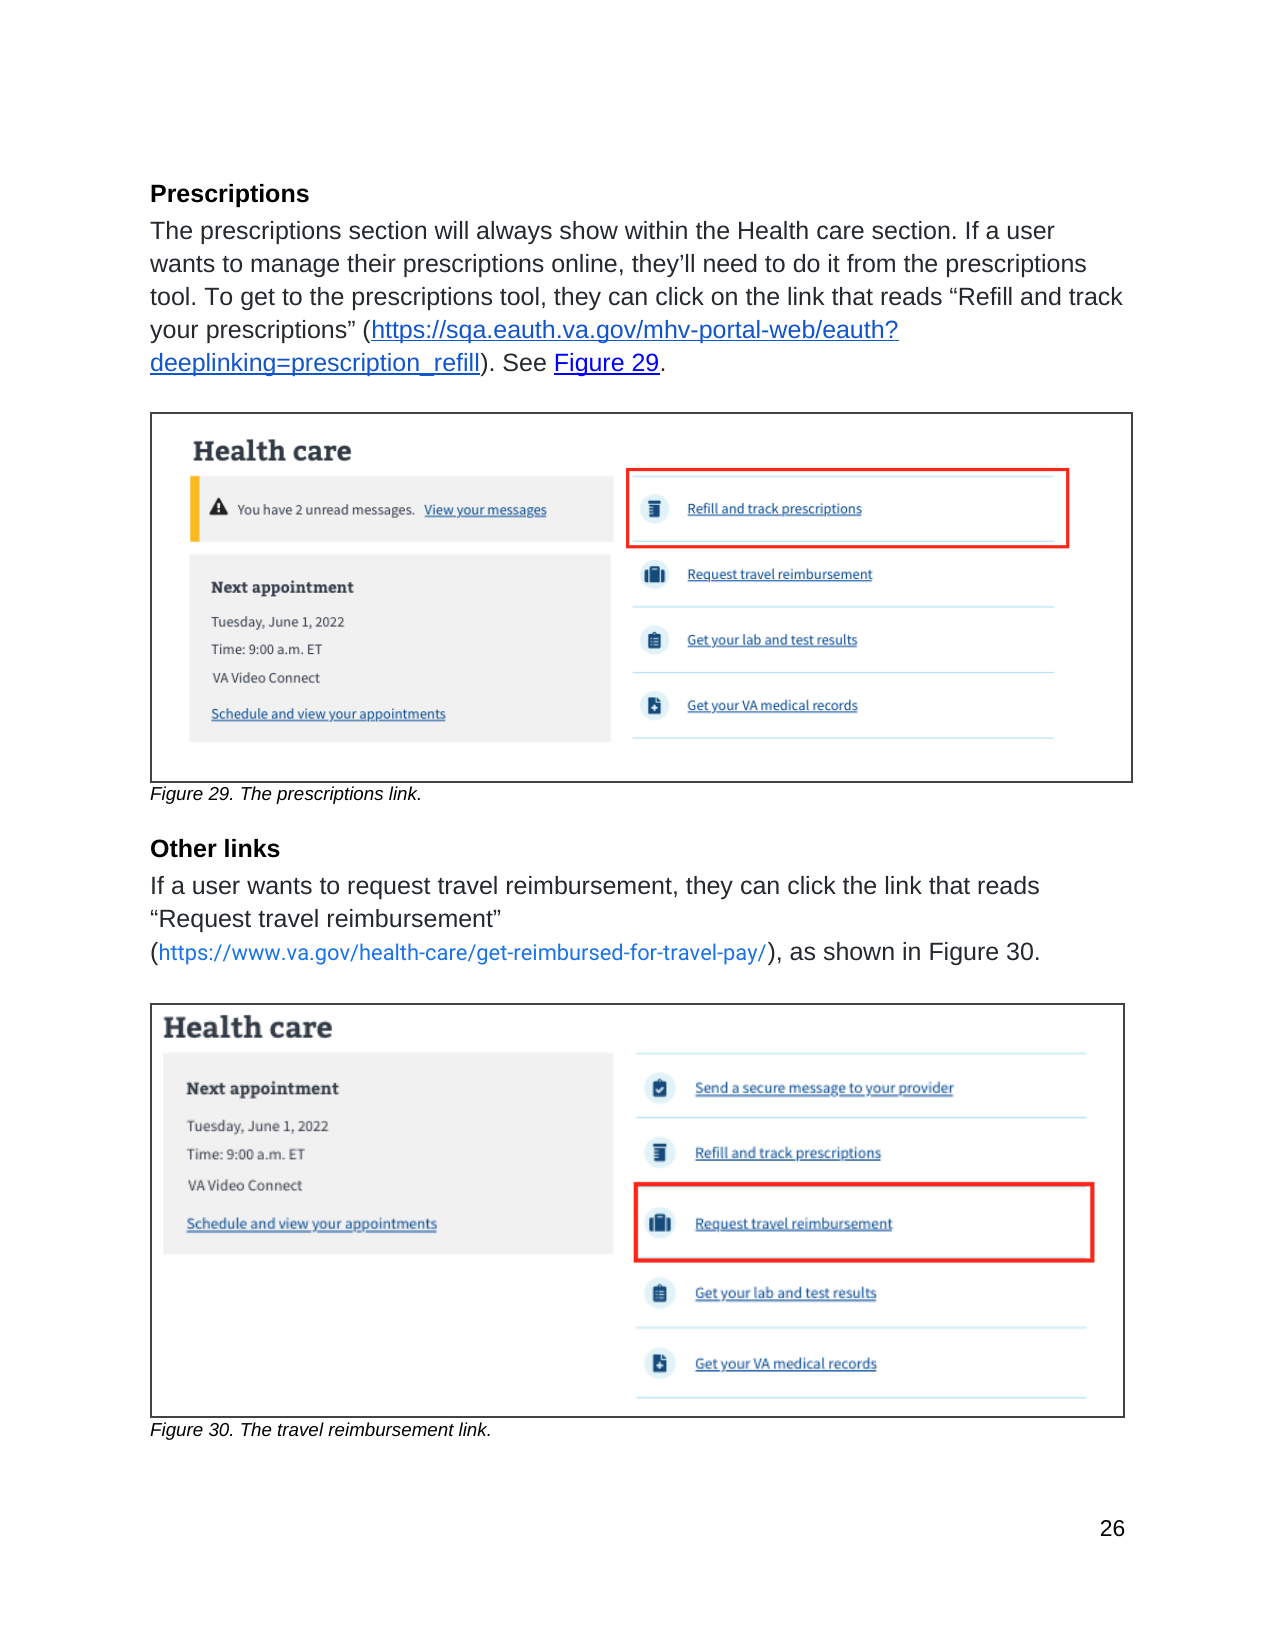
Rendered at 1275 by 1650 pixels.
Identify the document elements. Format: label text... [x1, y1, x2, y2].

picture [152, 1005, 1123, 1416]
text (https://www.va.gov/health-care/get-reimbursed-for-travel-pay/), as shown in Figure 30. [150, 937, 1125, 965]
text The prescriptions section will always show within the Health care section. If a user wants to manage their prescriptions online, they’ll need to do it from the prescriptions tool. To get to the prescriptions tool, they can click on the link that reads “Refill and track your prescriptions” (https://sqa.eauth.va.gov/mhv-portal-web/eauth?deeplinking=prescription_refill). See Figure 29. [150, 216, 1125, 377]
subtitle Other links [150, 833, 1125, 862]
picture [152, 414, 1131, 781]
subtitle Prescriptions [150, 179, 1125, 208]
text Figure 30. The travel reimbursement link. [150, 1418, 1125, 1440]
text If a user wants to request travel reimbursement, they can click the link that reads “Request travel reimbursement” [150, 871, 1125, 932]
text Figure 29. The prescriptions link. [150, 783, 1125, 804]
